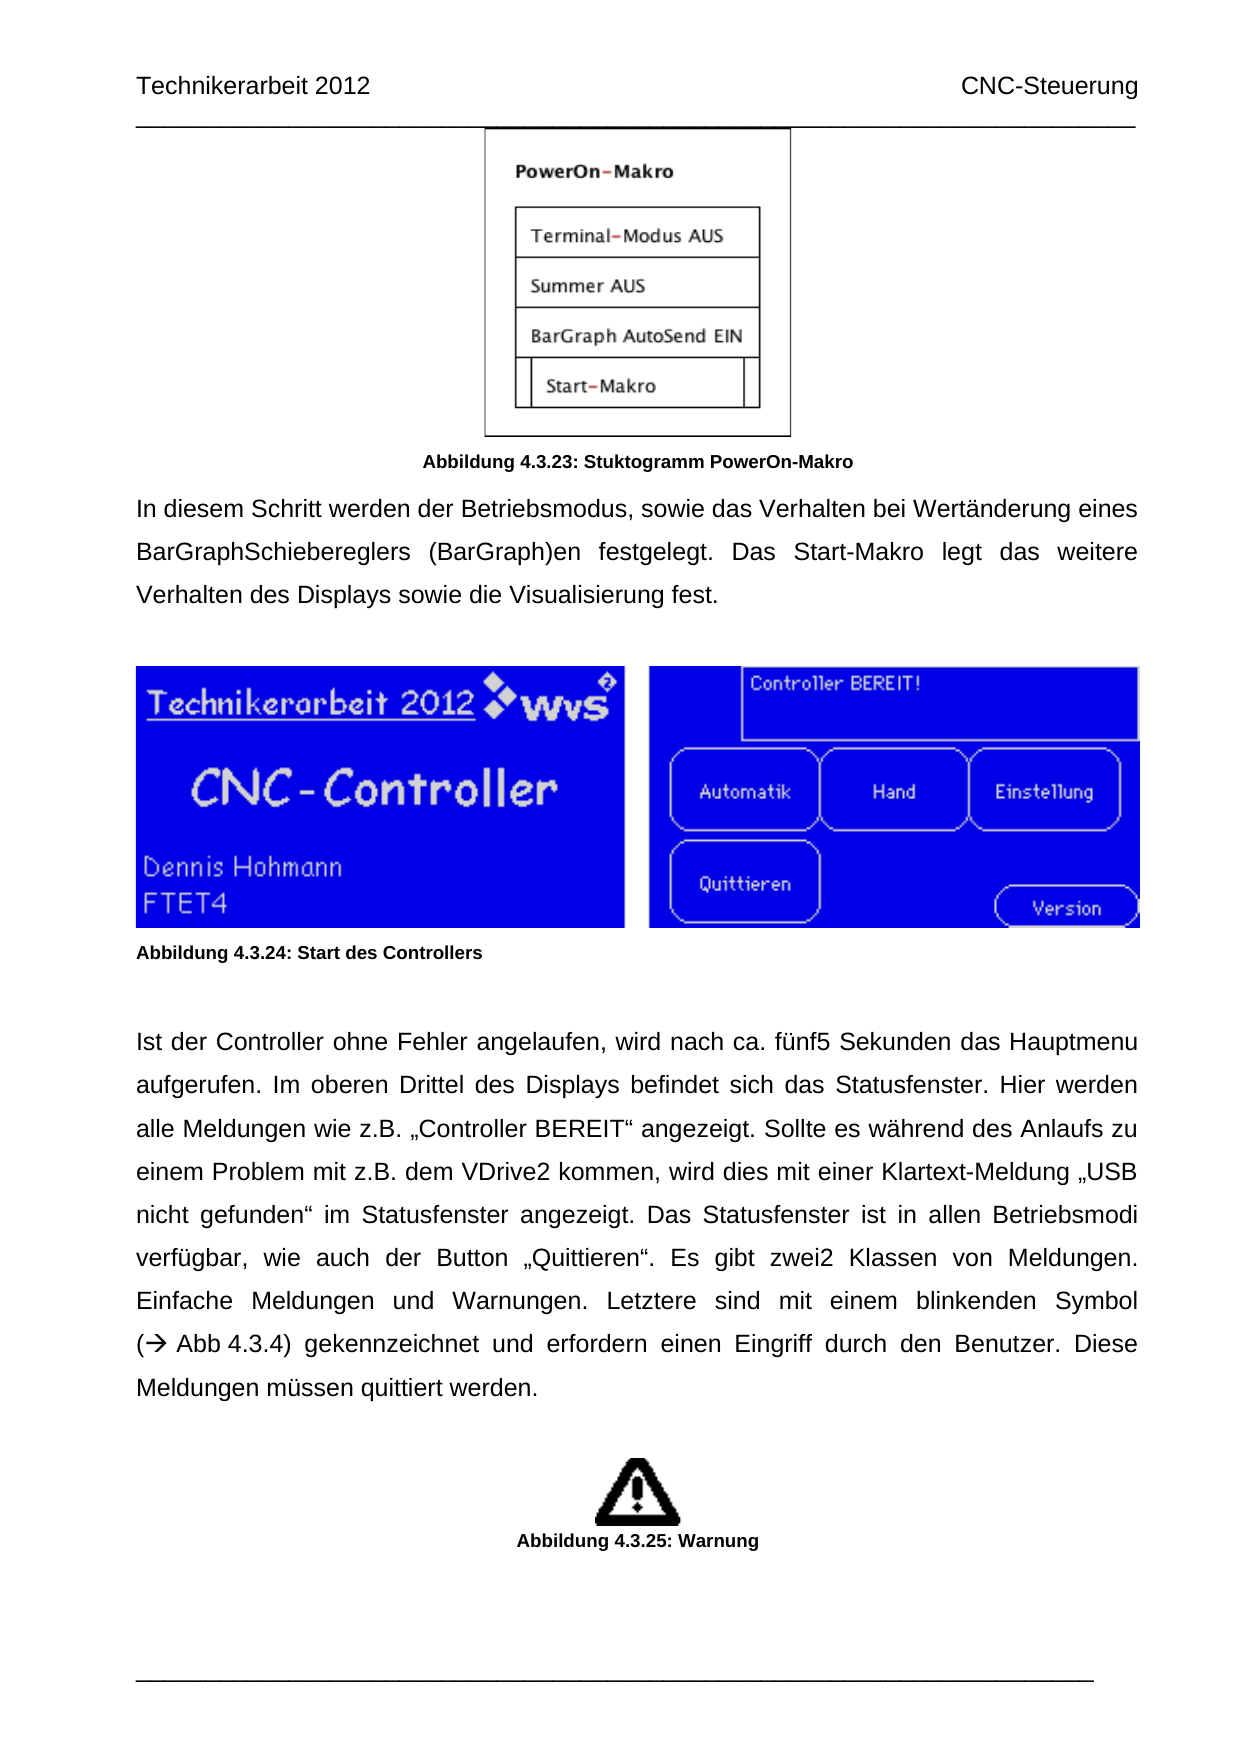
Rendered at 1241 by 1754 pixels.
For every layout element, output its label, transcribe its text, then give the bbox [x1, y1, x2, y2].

text Ist der Controller ohne Fehler angelaufen, wird nach ca. Sekunden das Hauptmenu aufgerufen. Im oberen Drittel des Displays befindet sich das Statusfenster. Hier werden alle Meldungen wie z.B. „Controller BEREIT“ angezeigt. Sollte es während des Anlaufs zu einem Problem mit z.B. dem VDrive2 kommen, wird dies mit einer Klartext-Meldung „USB nicht gefunden“ im Statusfenster angezeigt. Das Statusfenster ist in allen Betriebsmodi verfügbar, wie auch der Button „Quittieren“. Es gibt Klassen von Meldungen. Einfache Meldungen und Warnungen. Letztere sind mit einem blinkenden Symbol gekennzeichnet und erfordern einen Eingriff durch den Benutzer. Diese Meldungen müssen quittiert werden. [136, 1027, 1140, 1401]
picture [595, 1458, 681, 1526]
picture [135, 666, 1140, 928]
text In diesem Schritt werden der Betriebsmodus, sowie das Verhalten bei Wertänderung eines festgelegt. Das Start-Makro legt das weitere Verhalten des Displays sowie die Visualisierung fest. [136, 494, 1140, 609]
picture [484, 128, 792, 437]
